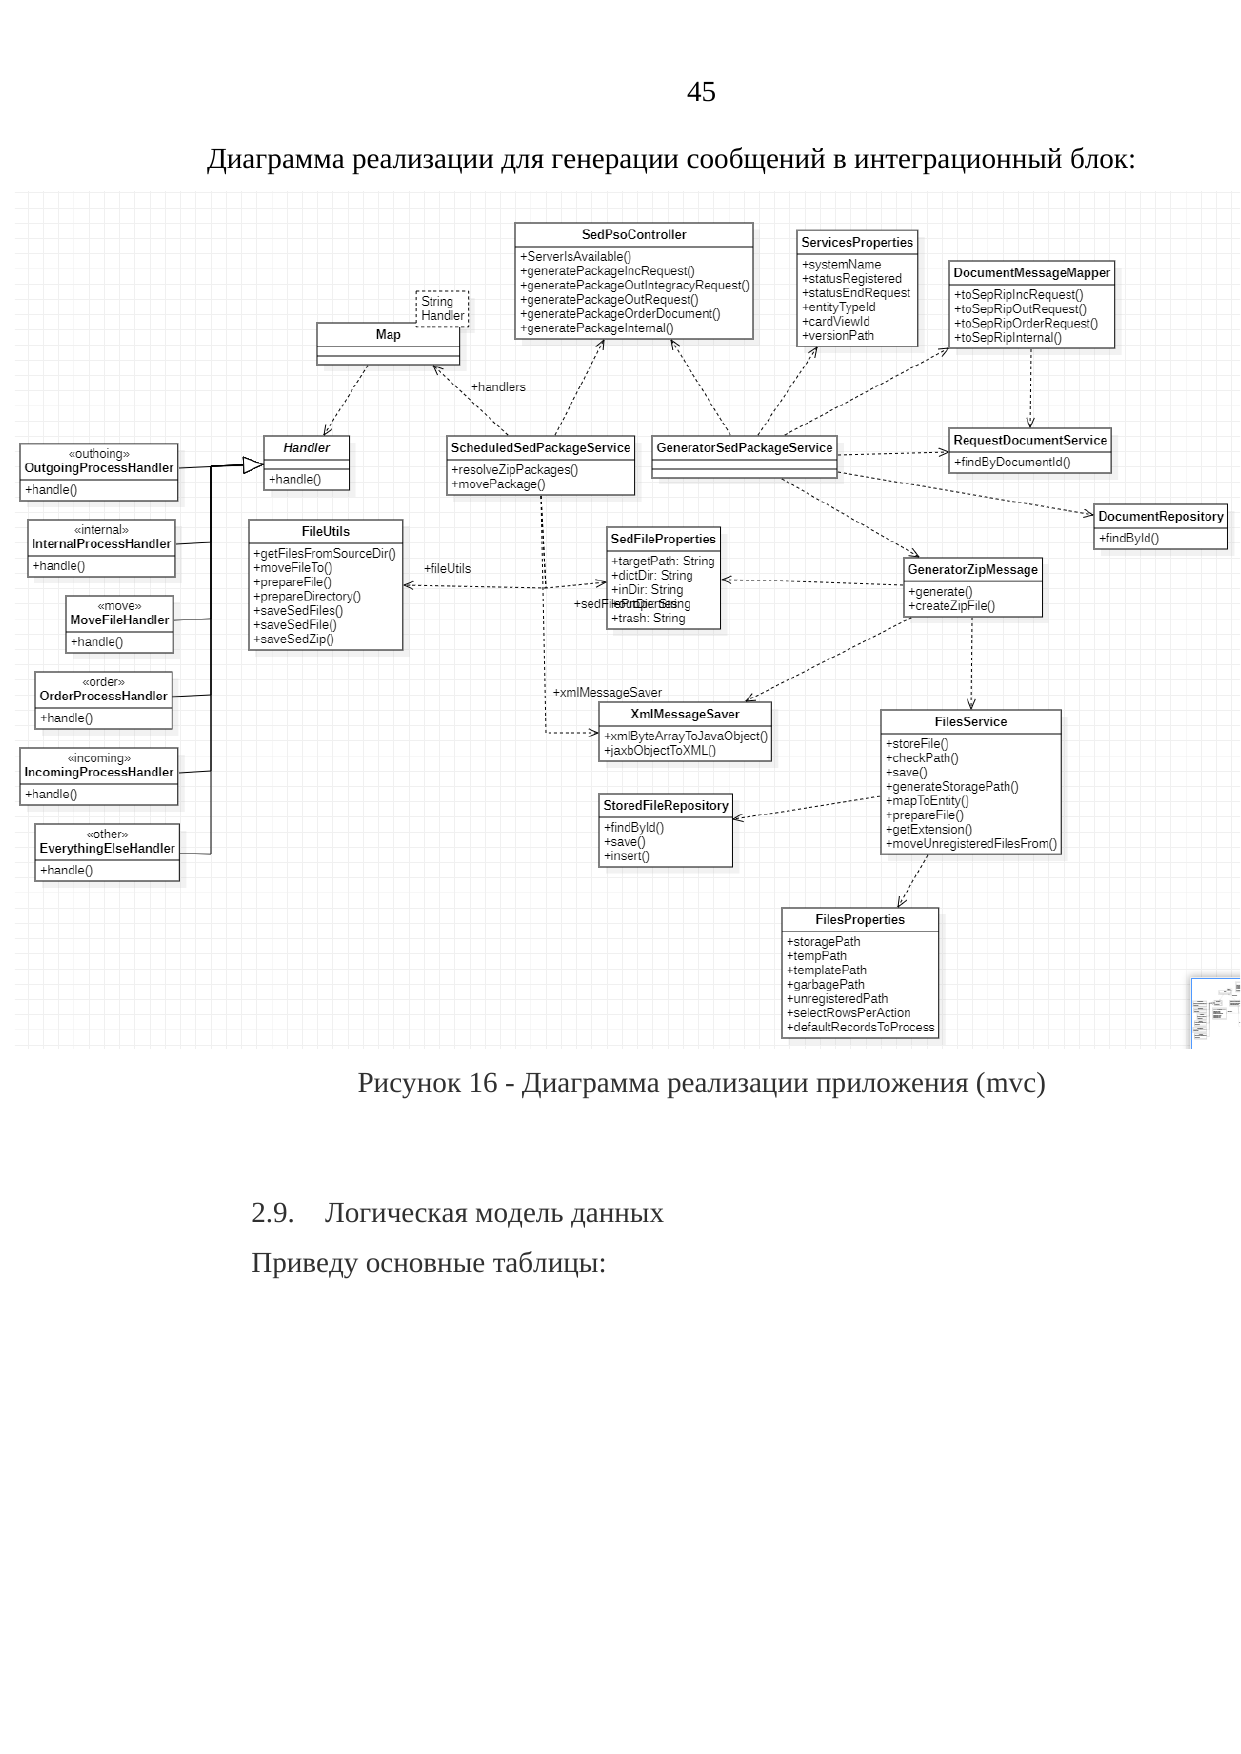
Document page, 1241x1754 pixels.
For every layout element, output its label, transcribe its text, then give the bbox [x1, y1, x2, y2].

text Диаграмма реализации для генерации сообщений в интеграционный блок: [15, 141, 1152, 191]
text Приведу основные таблицы: [177, 1246, 1152, 1279]
picture [14, 191, 1241, 1049]
list Логическая модель данных [177, 1195, 1152, 1229]
text Рисунок 16 - Диаграмма реализации приложения (mvc) [177, 1066, 1152, 1099]
